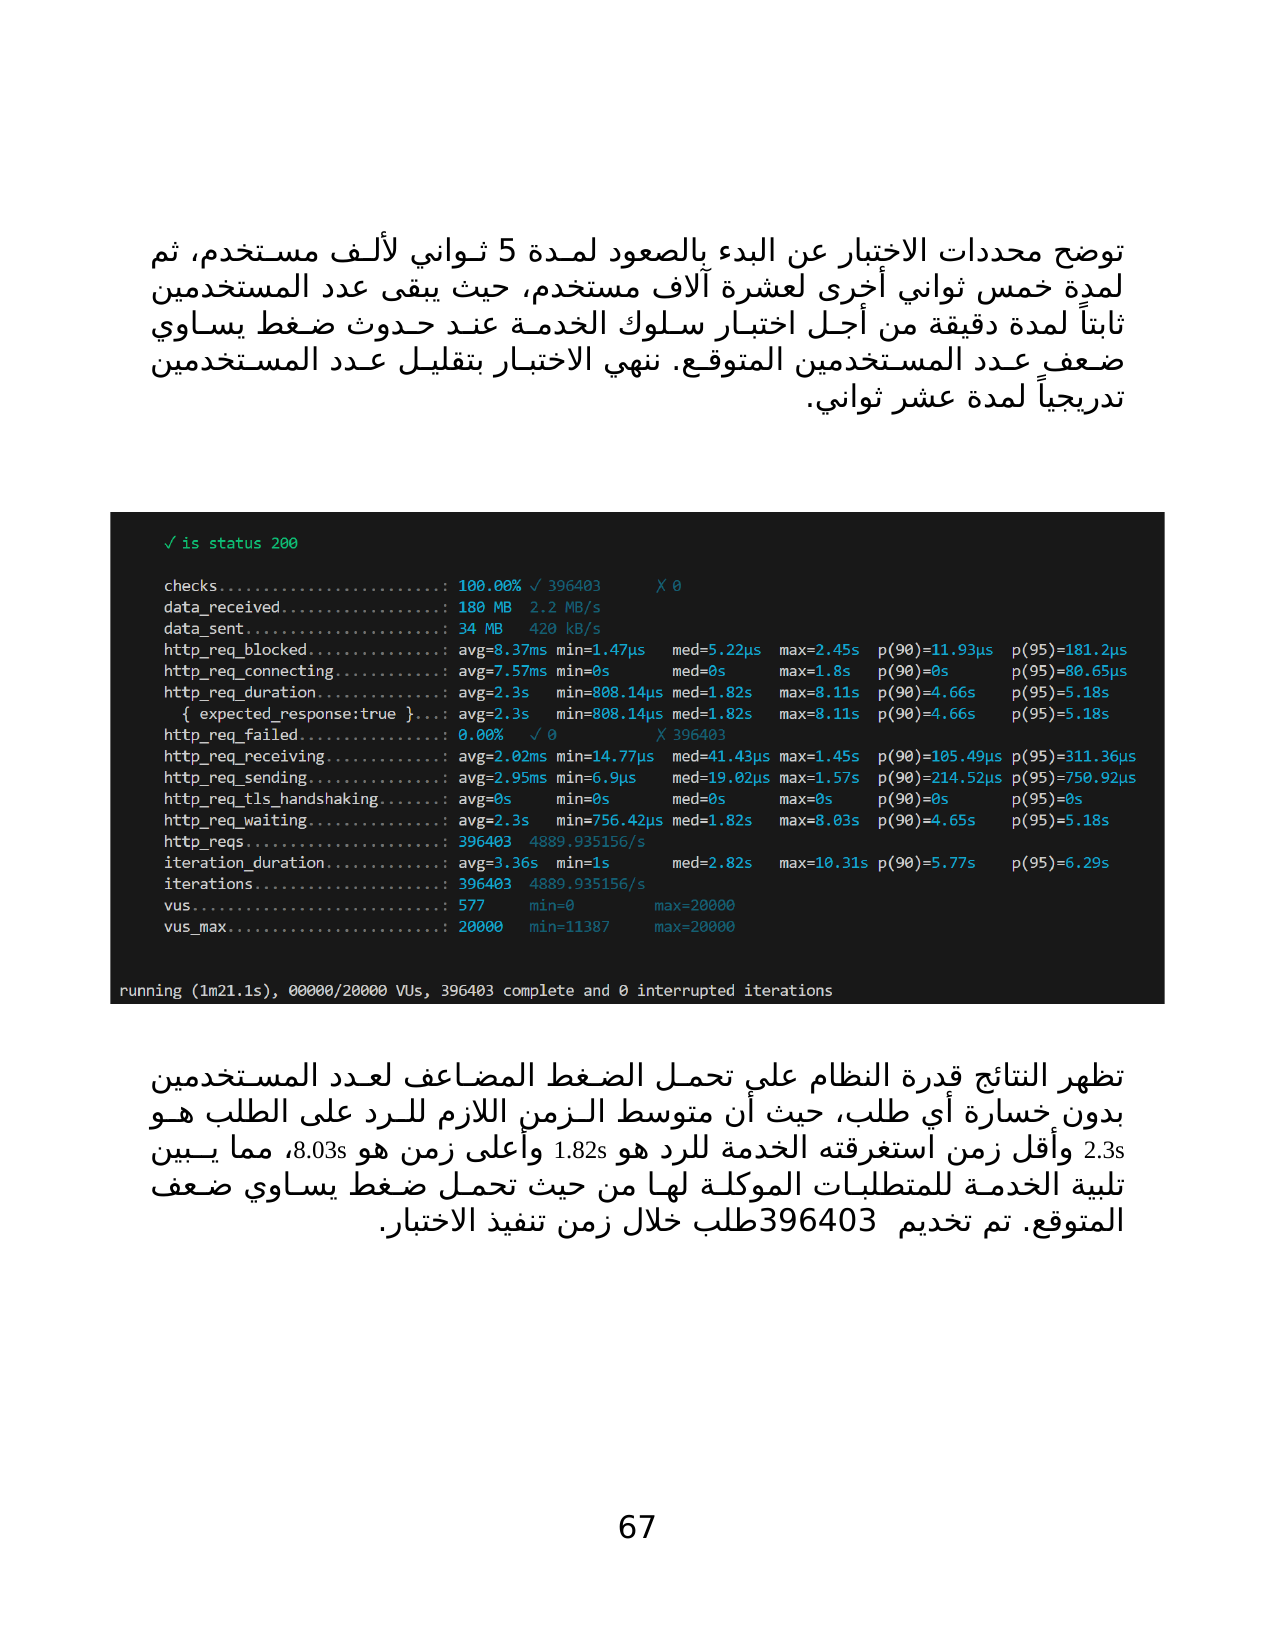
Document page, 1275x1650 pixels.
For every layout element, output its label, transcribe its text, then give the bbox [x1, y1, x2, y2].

text توضح محددات الاختبار عن البدء بالصعود لمدة 5 ثواني لألف مستخدم، ثم لمدة خمس ثواني أخرى لعشرة آلاف مستخدم، حيث يبقى عدد المستخدمين ثابتاً لمدة دقيقة من أجل اختبار سلوك الخدمة عند حدوث ضغط يساوي ضعف عدد المستخدمين المتوقع. ننهي الاختبار بتقليل عدد المستخدمين تدريجياً لمدة عشر ثواني. [150, 232, 1125, 414]
picture [110, 512, 1165, 1004]
text تظهر النتائج قدرة النظام على تحمل الضغط المضاعف لعدد المستخدمين بدون خسارة أي طلب، حيث أن متوسط الزمن اللازم للرد على الطلب هو 2.3s وأقل زمن استغرقته الخدمة للرد هو 1.82s وأعلى زمن هو 8.03s، مما يبين تلبية الخدمة للمتطلبات الموكلة لها من حيث تحمل ضغط يساوي ضعف المتوقع. تم تخديم 396403طلب خلال زمن تنفيذ الاختبار. [150, 1057, 1125, 1239]
